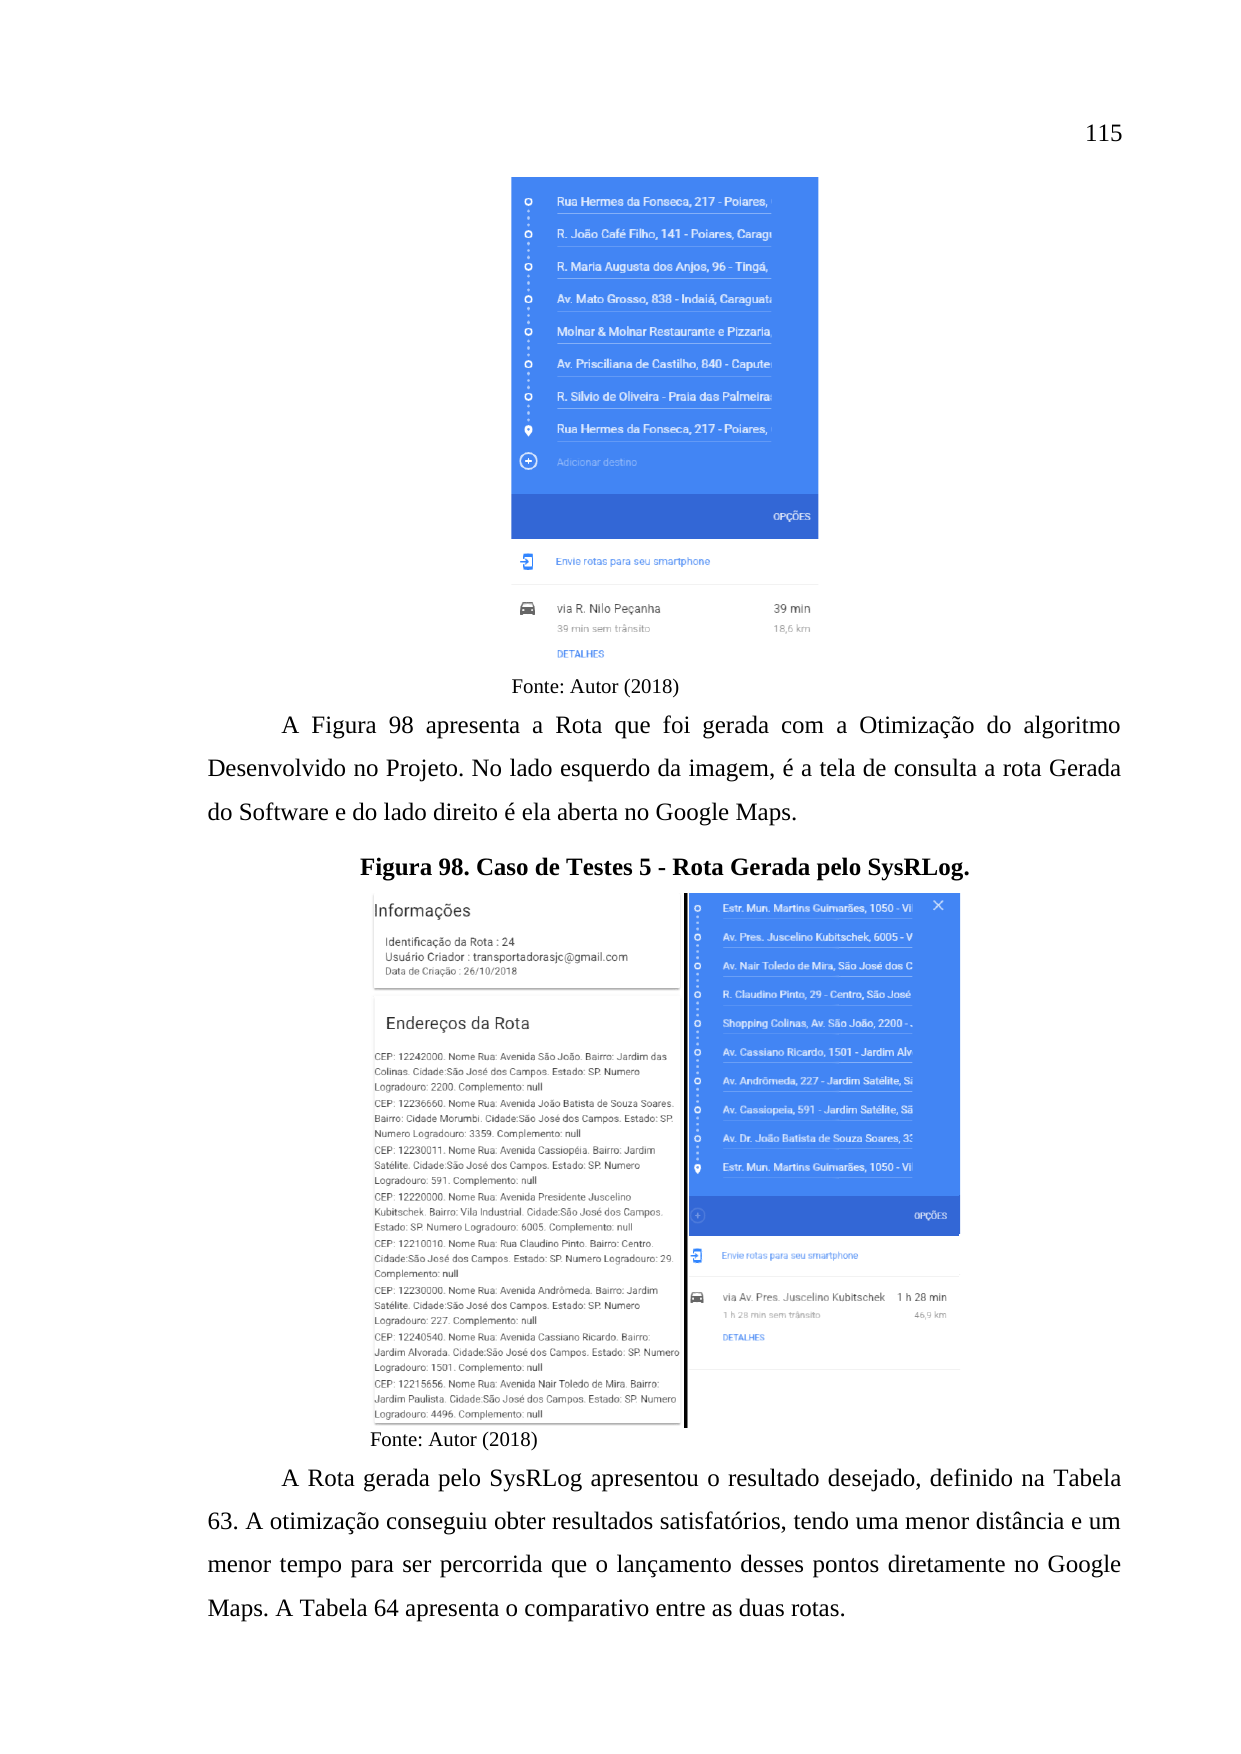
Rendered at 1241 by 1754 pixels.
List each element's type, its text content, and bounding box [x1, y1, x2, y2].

text Fonte: Autor (2018) [207, 1427, 1122, 1451]
text A Rota gerada pelo SysRLog apresentou o resultado desejado, definido na Tabela 63. A otimização conseguiu obter resultados satisfatórios, tendo uma menor distância e um menor tempo para ser percorrida que o lançamento desses pontos diretamente no Google Maps. A Tabela 64 apresenta o comparativo entre as duas rotas. [207, 1463, 1122, 1621]
text A Figura 98 apresenta a Rota que foi gerada com a Otimização do algoritmo Desenvolvido no Projeto. No lado esquerdo da imagem, é a tela de consulta a rota Gerada do Software e do lado direito é ela aberta no Google Maps. [207, 710, 1122, 825]
text Figura 98. Caso de Testes 5 - Rota Gerada pelo SysRLog. [207, 852, 1122, 881]
text Fonte: Autor (2018) [207, 674, 1122, 698]
picture [511, 177, 819, 675]
picture [369, 893, 961, 1428]
